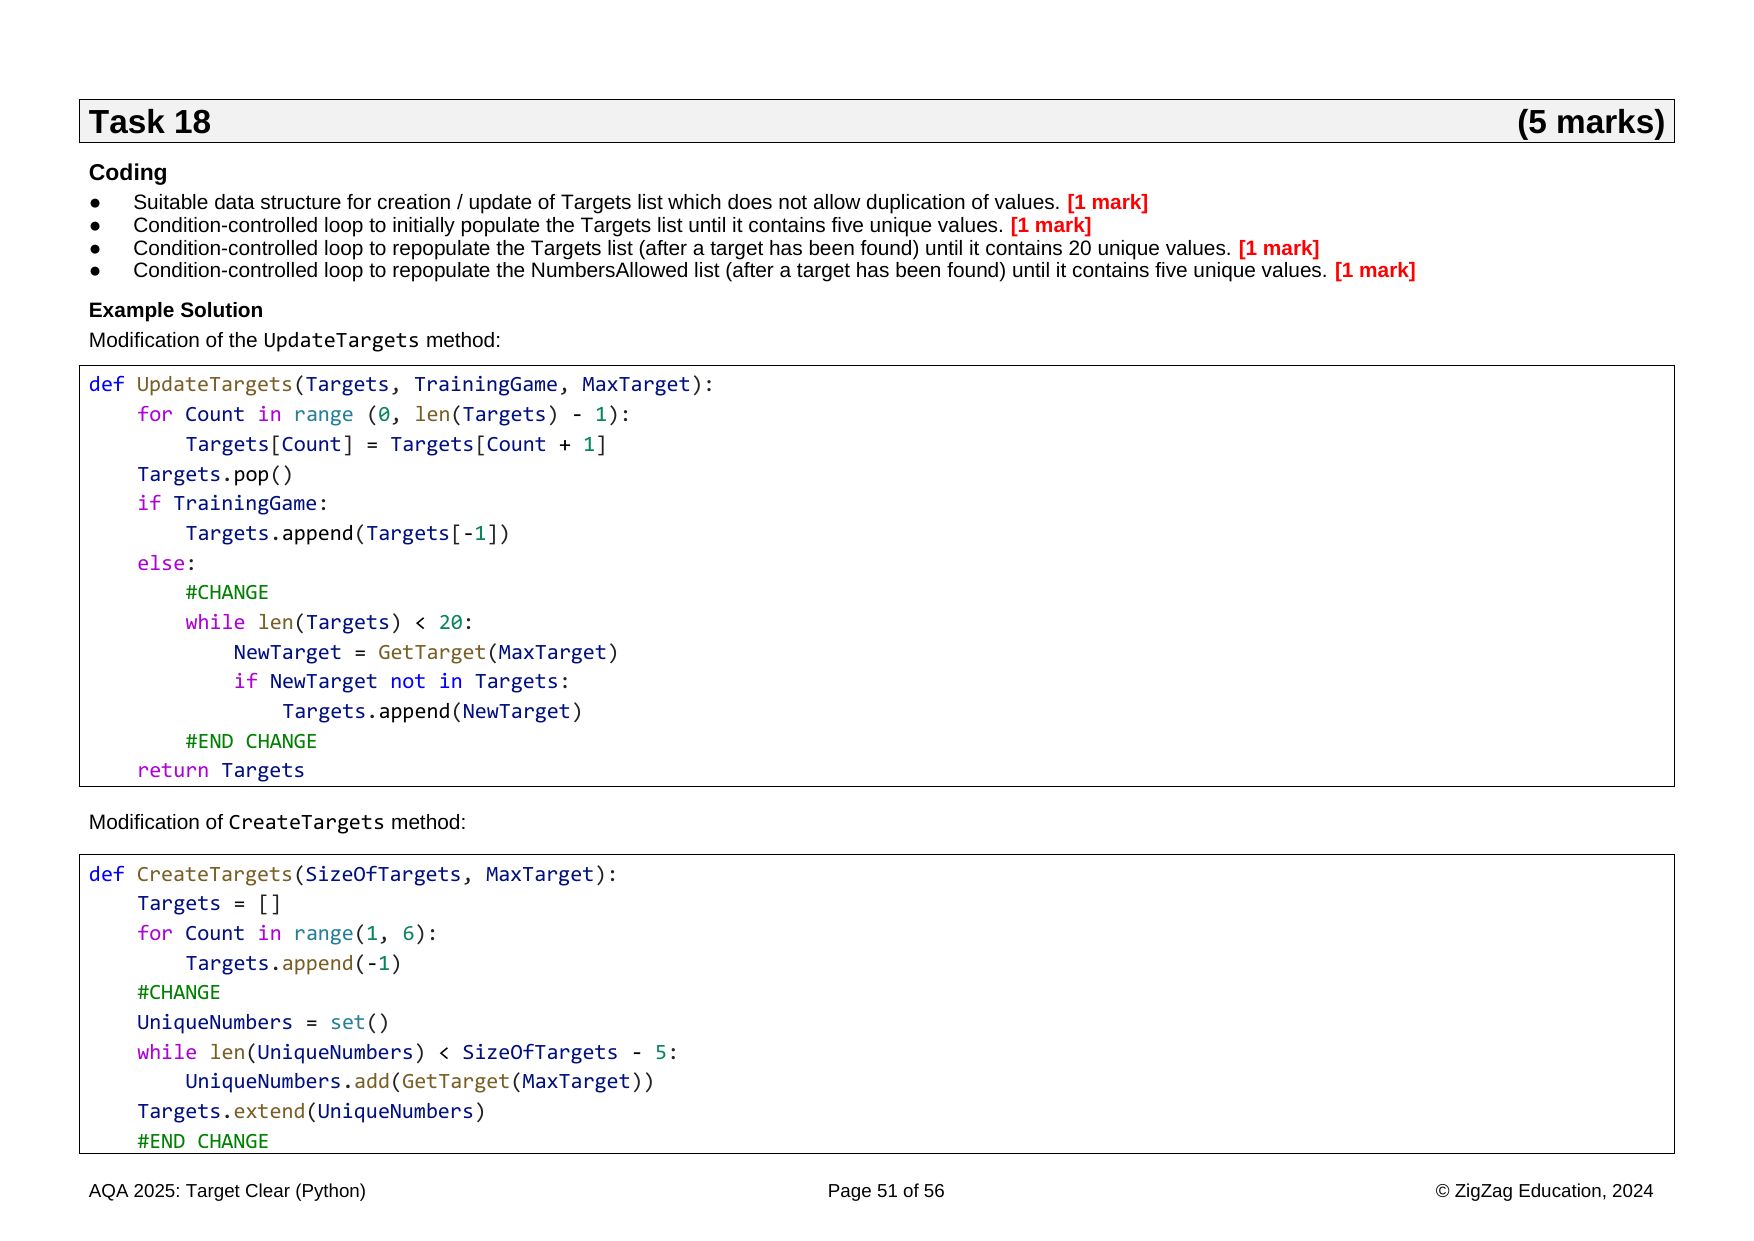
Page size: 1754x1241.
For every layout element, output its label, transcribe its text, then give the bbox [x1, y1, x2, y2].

text def CreateTargets(SizeOfTargets, MaxTarget): [80, 855, 1674, 887]
text def UpdateTargets(Targets, TrainingGame, MaxTarget): [80, 366, 1674, 397]
text else: [89, 546, 1665, 576]
text Modification of CreateTargets method: [89, 809, 1665, 835]
text Targets.append(Targets[-1]) [89, 516, 1665, 546]
text while len(Targets) < 20: [89, 605, 1665, 635]
text #CHANGE [89, 976, 1665, 1005]
text while len(UniqueNumbers) < SizeOfTargets - 5: [89, 1035, 1665, 1065]
text UniqueNumbers.add(GetTarget(MaxTarget)) [89, 1065, 1665, 1094]
text #END CHANGE [89, 724, 1665, 751]
text for Count in range (0, len(Targets) - 1): [89, 397, 1665, 427]
list Condition-controlled loop to repopulate the NumbersAllowed list (after a target has been found) until it contains five unique values. [1 mark] [89, 259, 1665, 282]
text if NewTarget not in Targets: [89, 665, 1665, 694]
subtitle Example Solution [89, 299, 1665, 322]
subtitle Task 18 (5 marks) [80, 100, 1674, 142]
text Targets = [] [89, 887, 1665, 916]
list Suitable data structure for creation / update of Targets list which does not allow duplication of values. [1 mark] [89, 191, 1665, 214]
list Condition-controlled loop to initially populate the Targets list until it contains five unique values. [1 mark] [89, 214, 1665, 237]
text Targets.append(-1) [89, 946, 1665, 976]
text NewTarget = GetTarget(MaxTarget) [89, 635, 1665, 665]
subtitle Coding [89, 160, 1665, 185]
text Targets.extend(UniqueNumbers) [89, 1094, 1665, 1124]
text Targets.append(NewTarget) [89, 694, 1665, 724]
text Modification of the UpdateTargets method: [89, 328, 1665, 352]
text UniqueNumbers = set() [89, 1005, 1665, 1035]
text return Targets [80, 751, 1674, 786]
list Condition-controlled loop to repopulate the Targets list (after a target has been found) until it contains 20 unique values. [1 mark] [89, 237, 1665, 259]
text if TrainingGame: [89, 487, 1665, 516]
text Targets[Count] = Targets[Count + 1] [89, 427, 1665, 457]
text #CHANGE [89, 576, 1665, 605]
text Targets.pop() [89, 457, 1665, 487]
text #END CHANGE [89, 1124, 1665, 1153]
text for Count in range(1, 6): [89, 916, 1665, 946]
